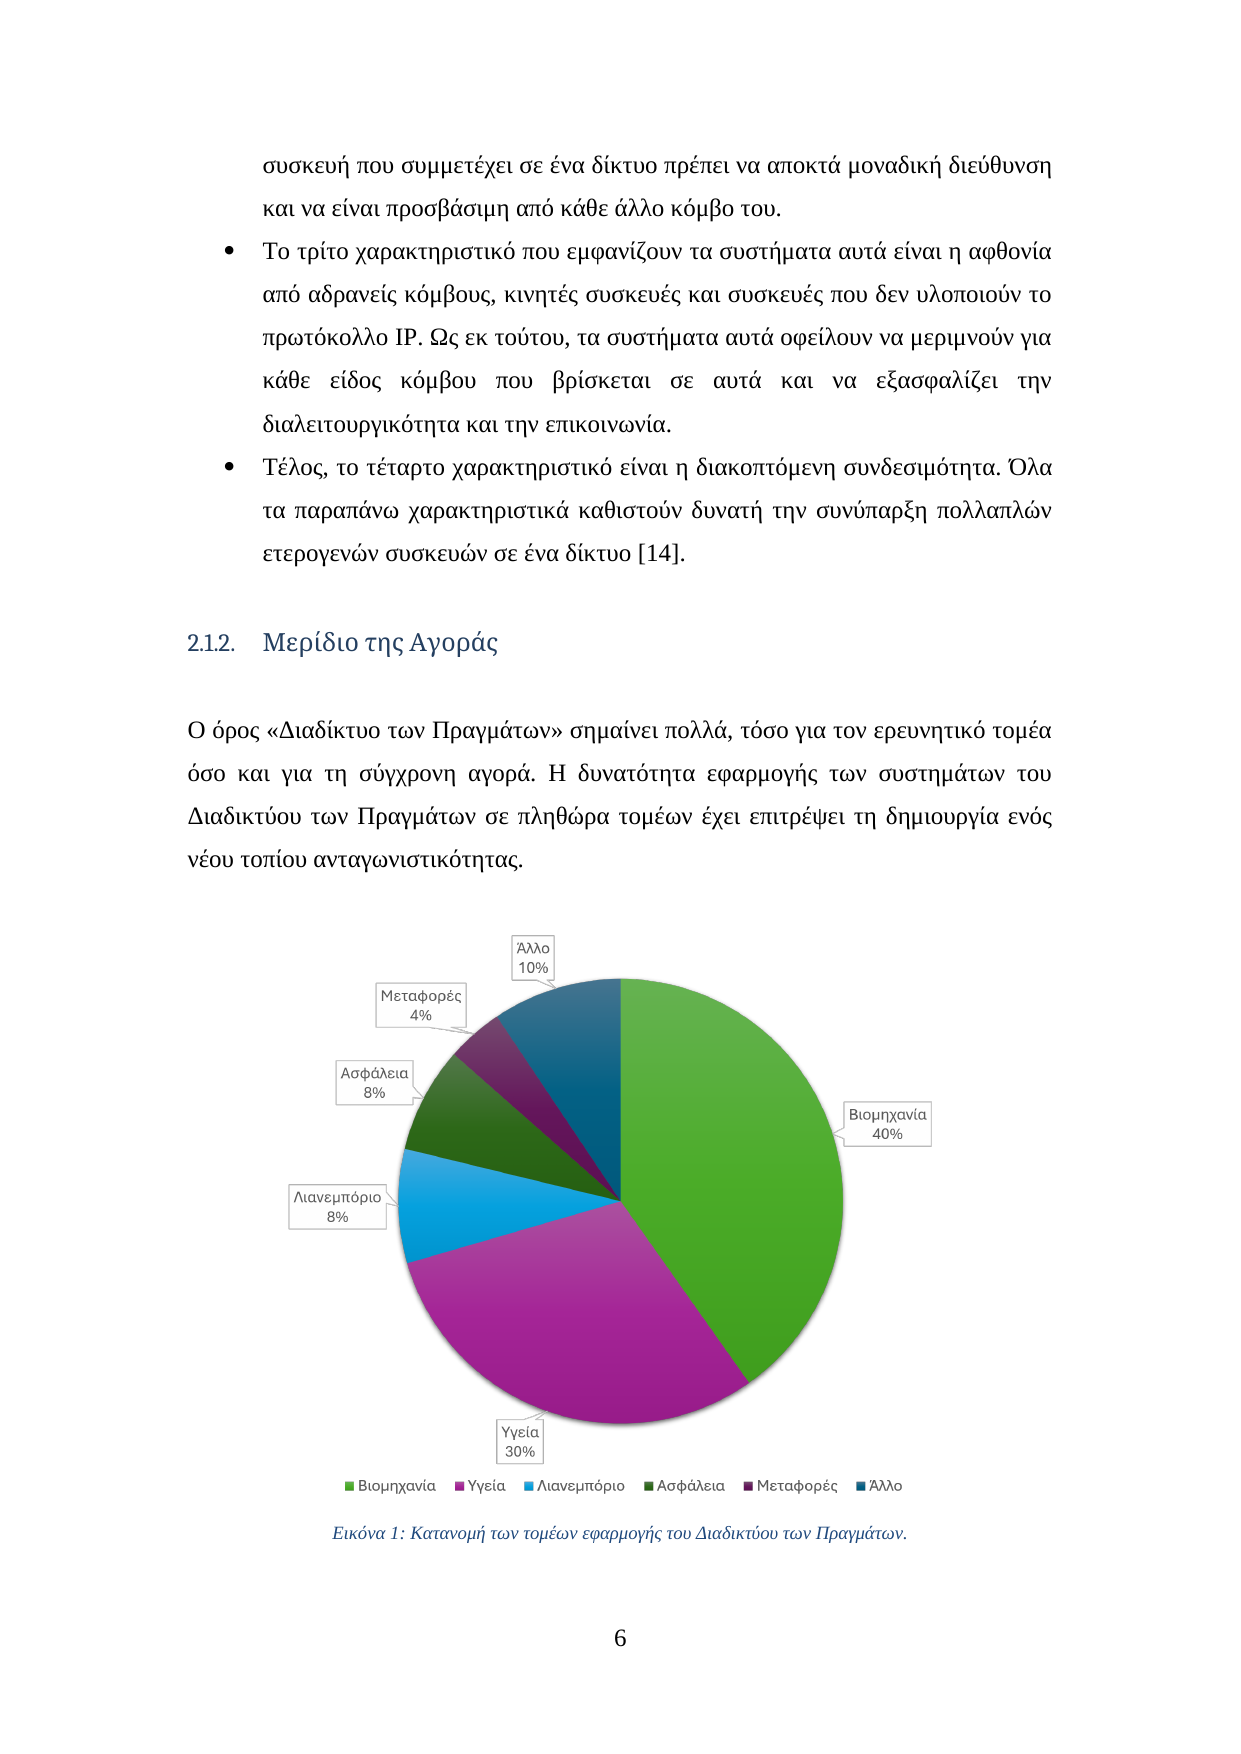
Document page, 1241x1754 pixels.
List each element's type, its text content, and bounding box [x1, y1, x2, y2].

text Ο όρος «Διαδίκτυο των Πραγμάτων» σημαίνει πολλά, τόσο για τον ερευνητικό τομέα όσο και για τη σύγχρονη αγορά. Η δυνατότητα εφαρμογής των συστημάτων του Διαδικτύου των Πραγμάτων σε πληθώρα τομέων έχει επιτρέψει τη δημιουργία ενός νέου τοπίου ανταγωνιστικότητας. [187, 715, 1053, 873]
list Τέλος, το τέταρτο χαρακτηριστικό είναι η διακοπτόμενη συνδεσιμότητα. Όλα τα παραπάνω χαρακτηριστικά καθιστούν δυνατή την συνύπαρξη πολλαπλών ετερογενών συσκευών σε ένα δίκτυο . [225, 452, 1053, 567]
subtitle Μερίδιο της Αγοράς [187, 628, 1053, 657]
picture [187, 930, 1053, 1508]
list Το τρίτο χαρακτηριστικό που εμφανίζουν τα συστήματα αυτά είναι η αφθονία από αδρανείς κόμβους, κινητές συσκευές και συσκευές που δεν υλοποιούν το πρωτόκολλο IP. Ως εκ τούτου, τα συστήματα αυτά οφείλουν να μεριμνούν για κάθε είδος κόμβου που βρίσκεται σε αυτά και να εξασφαλίζει την διαλειτουργικότητα και την επικοινωνία. [225, 236, 1053, 437]
text Εικόνα 1: Κατανομή των τομέων εφαρμογής του Διαδικτύου των Πραγμάτων. [187, 1522, 1053, 1543]
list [225, 150, 1053, 222]
